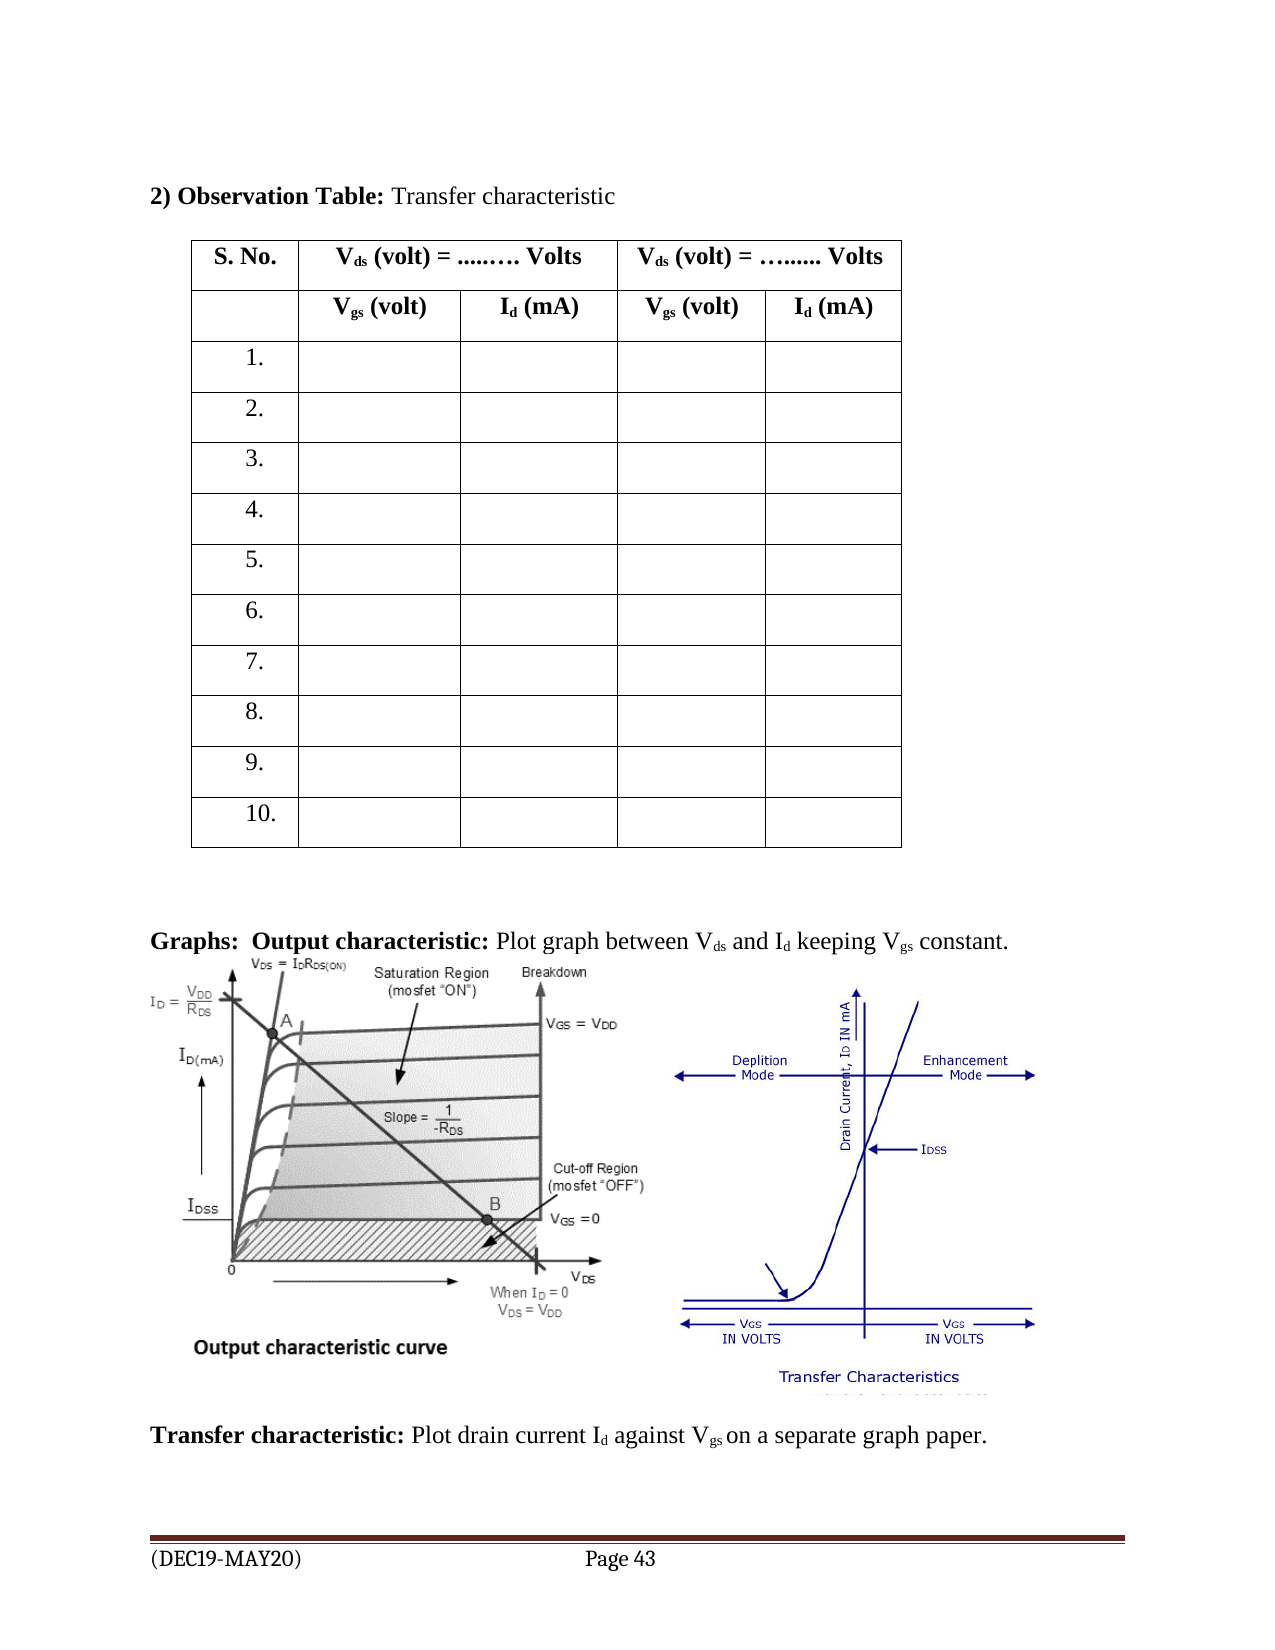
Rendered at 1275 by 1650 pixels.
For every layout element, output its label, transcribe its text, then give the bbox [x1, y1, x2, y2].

picture [671, 978, 1043, 1399]
table_cell [299, 545, 460, 594]
table_cell [461, 494, 617, 543]
table_cell [766, 595, 901, 645]
table_cell [618, 342, 765, 392]
table_cell [766, 545, 901, 594]
table_cell [766, 646, 901, 695]
table_cell [299, 798, 460, 847]
table_cell [192, 342, 298, 392]
table_cell [299, 342, 460, 392]
table_cell [618, 646, 765, 695]
table_cell [192, 291, 298, 341]
table_cell [192, 747, 298, 797]
table_cell [192, 696, 298, 746]
table_cell [461, 696, 617, 746]
table_cell Id (mA) [766, 291, 901, 341]
table_cell [299, 494, 460, 543]
text 2) Observation Table: Transfer characteristic [150, 181, 1125, 209]
table_cell [766, 747, 901, 797]
table_cell [766, 342, 901, 392]
table_header Vds (volt) = .....…. Volts [299, 241, 617, 290]
table_cell [299, 747, 460, 797]
table_cell [461, 595, 617, 645]
table_cell [299, 696, 460, 746]
table_cell [618, 545, 765, 594]
table_cell [461, 747, 617, 797]
text Graphs: Output characteristic: Plot graph between Vds and Id keeping Vgs constant. [150, 926, 1125, 955]
table_cell [461, 798, 617, 847]
table_header Vds (volt) = …...... Volts [618, 241, 901, 290]
table_cell [299, 595, 460, 645]
table_cell Vgs (volt) [618, 291, 765, 341]
table_cell [766, 443, 901, 493]
table_cell [461, 342, 617, 392]
text Transfer characteristic: Plot drain current Id against Vgs on a separate graph paper. [150, 1420, 1125, 1448]
table_cell [766, 696, 901, 746]
table_cell [192, 393, 298, 442]
table_cell [192, 443, 298, 493]
table_cell [299, 393, 460, 442]
table_cell [618, 494, 765, 543]
table_cell [192, 595, 298, 645]
table_cell [618, 747, 765, 797]
table_cell [618, 696, 765, 746]
table_cell [192, 545, 298, 594]
table_cell [461, 646, 617, 695]
table_cell Id (mA) [461, 291, 617, 341]
table_cell [461, 443, 617, 493]
table_cell [461, 393, 617, 442]
table_cell [618, 393, 765, 442]
table_cell [299, 646, 460, 695]
table_cell [618, 595, 765, 645]
table_cell Vgs (volt) [299, 291, 460, 341]
table_cell [618, 443, 765, 493]
table_cell [299, 443, 460, 493]
table_cell [766, 798, 901, 847]
table_cell [192, 494, 298, 543]
table_cell [192, 798, 298, 847]
table_cell [766, 494, 901, 543]
table_cell [461, 545, 617, 594]
table_cell [618, 798, 765, 847]
table_cell [192, 646, 298, 695]
table_header S. No. [192, 241, 298, 290]
table_cell [766, 393, 901, 442]
